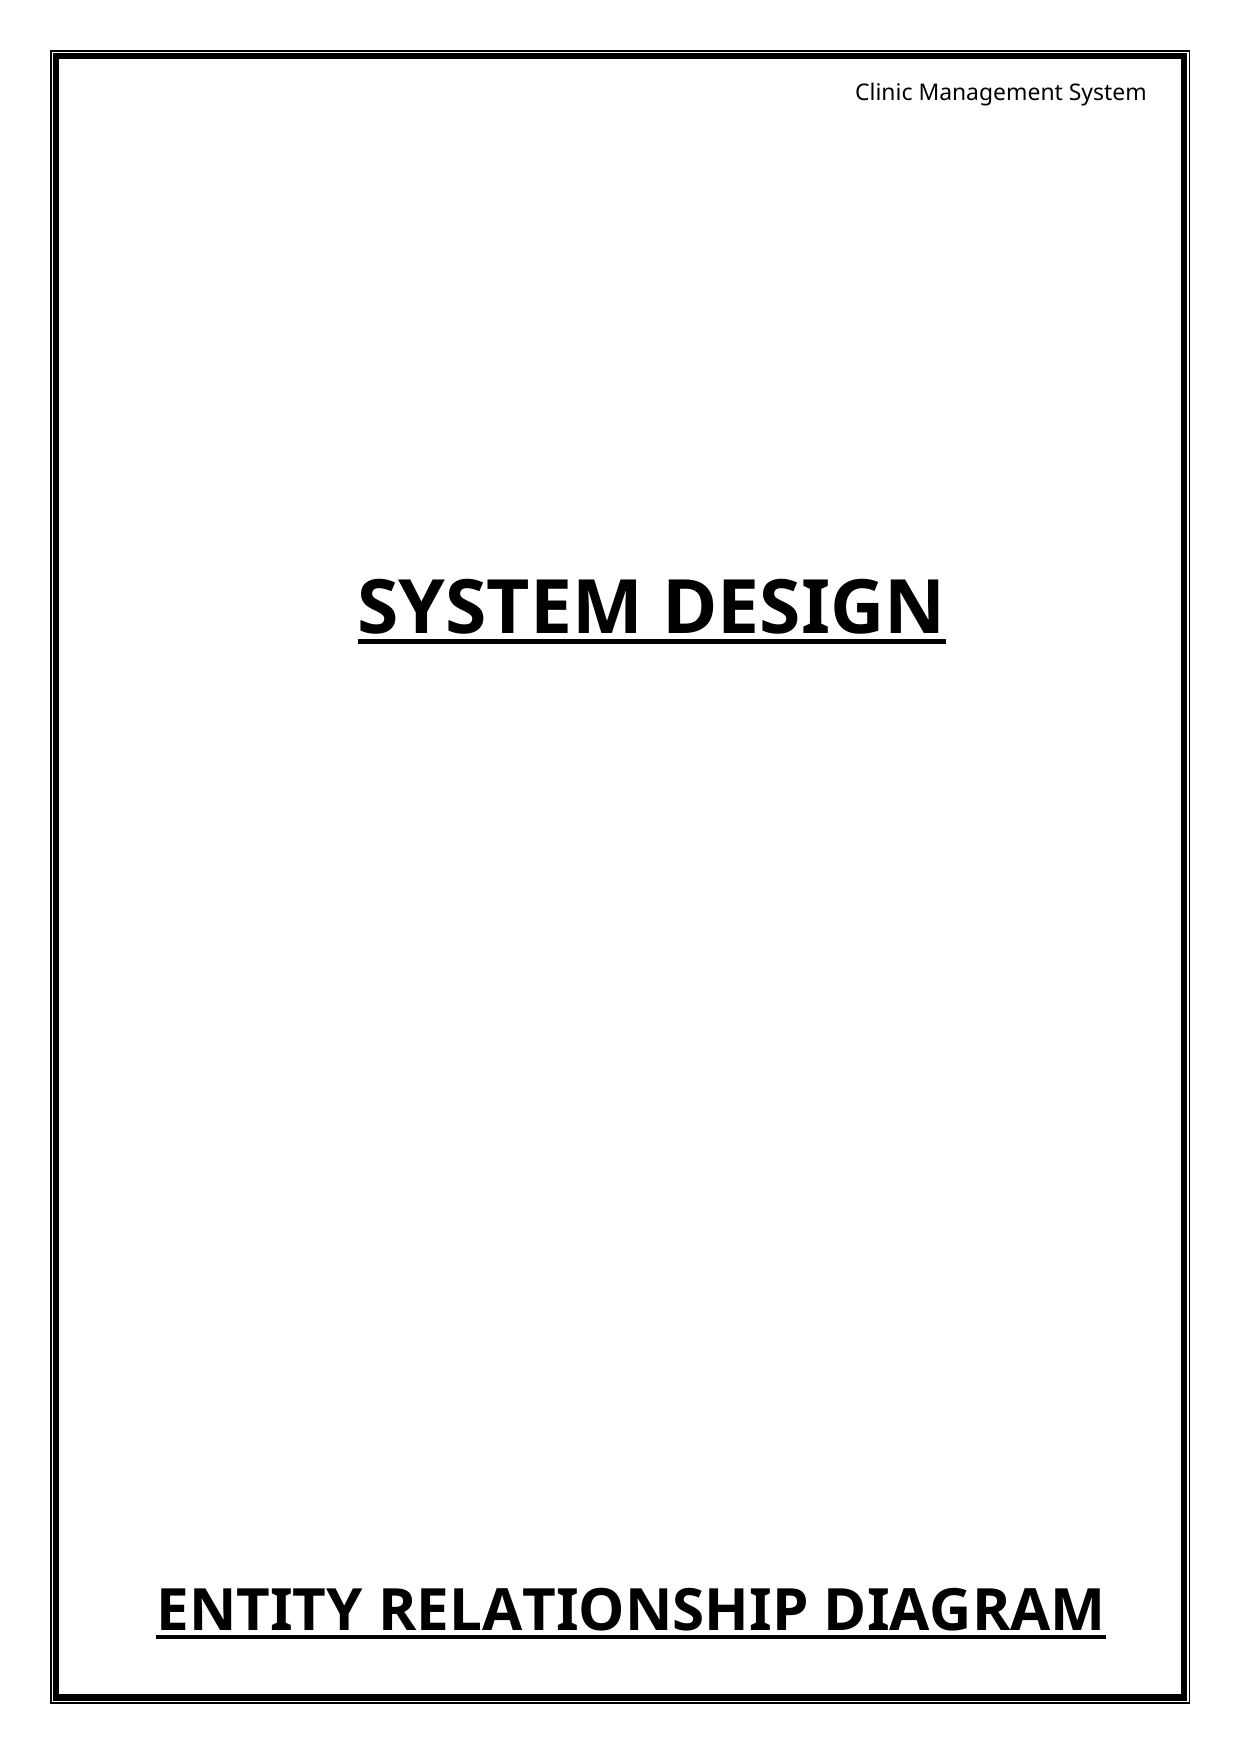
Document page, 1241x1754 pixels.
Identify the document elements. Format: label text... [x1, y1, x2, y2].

text ENTITY RELATIONSHIP DIAGRAM [156, 1568, 1146, 1647]
text SYSTEM DESIGN [156, 553, 1146, 655]
